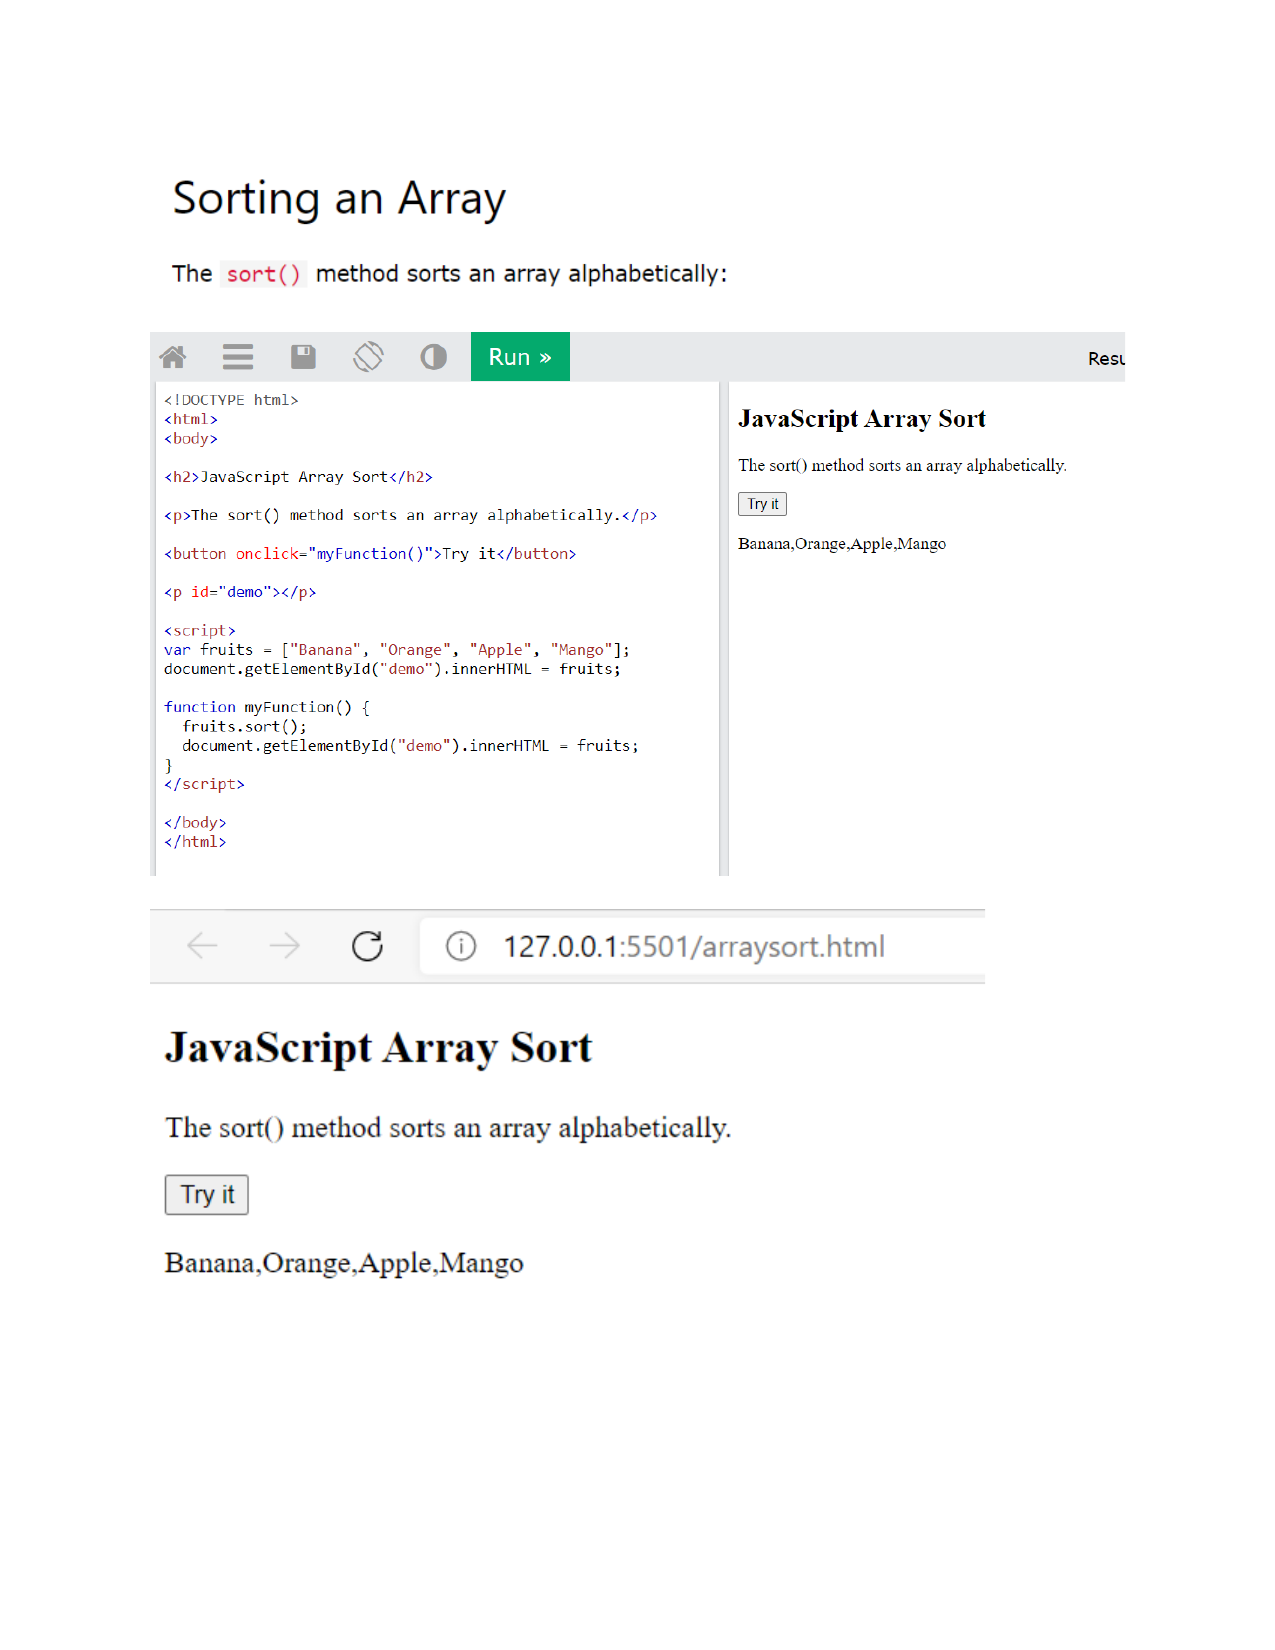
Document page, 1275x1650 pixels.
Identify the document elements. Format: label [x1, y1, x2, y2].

picture [150, 327, 1125, 876]
picture [150, 909, 986, 1316]
picture [150, 150, 842, 324]
